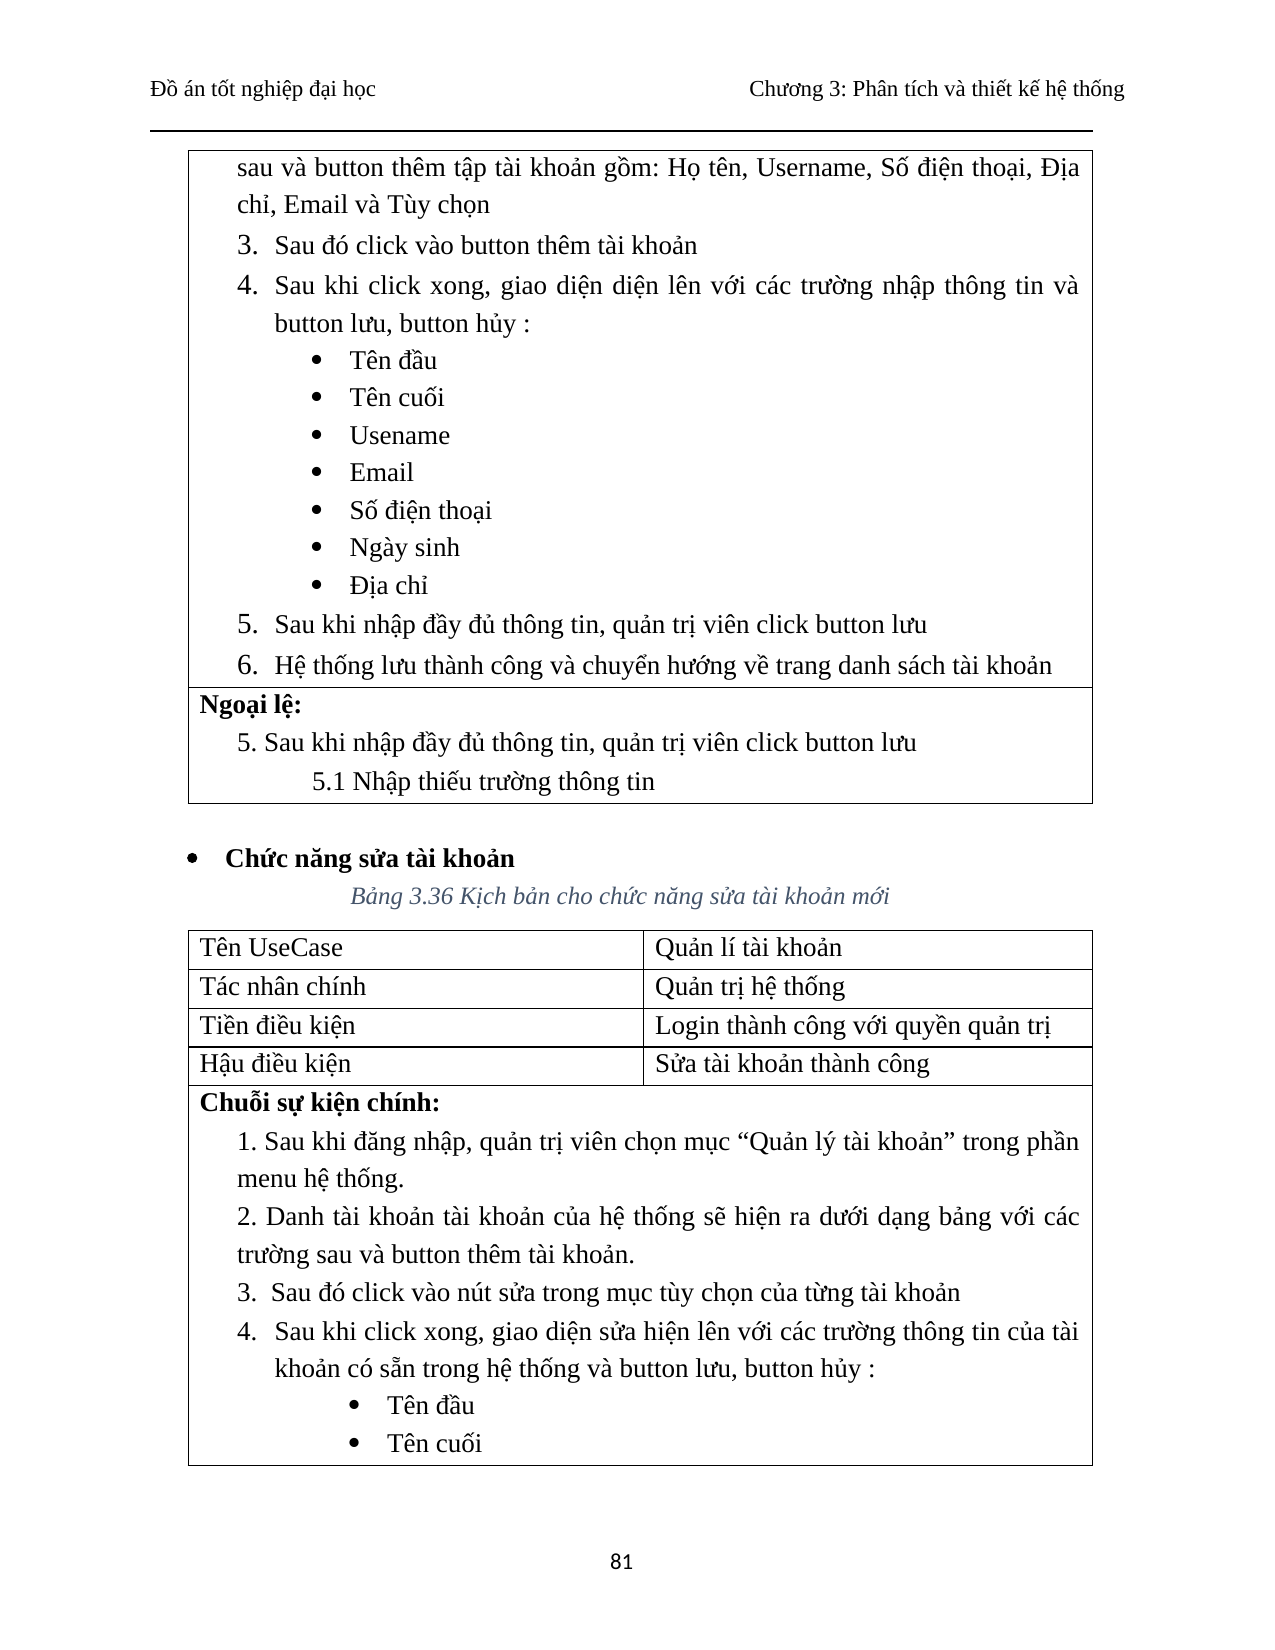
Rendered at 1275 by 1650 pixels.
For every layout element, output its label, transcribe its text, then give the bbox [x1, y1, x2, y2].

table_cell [189, 1086, 1092, 1464]
table_cell Sửa tài khoản thành công [644, 1048, 1092, 1085]
list Chức năng sửa tài khoản [187, 842, 1093, 873]
table_cell Quản trị hệ thống [644, 970, 1092, 1008]
table_header Quản lí tài khoản [644, 931, 1092, 969]
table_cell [189, 151, 1092, 687]
table_cell Hậu điều kiện [189, 1048, 643, 1085]
table_cell Login thành công với quyền quản trị [644, 1009, 1092, 1046]
text Bảng 3.36 Kịch bản cho chức năng sửa tài khoản mới [150, 881, 1093, 909]
table_cell Tác nhân chính [189, 970, 643, 1008]
table_cell Tiền điều kiện [189, 1009, 643, 1046]
table_cell Ngoại lệ: 5. Sau khi nhập đầy đủ thông tin, quản trị viên click button lưu 5.1 Nhập thiếu trường thông tin [189, 688, 1092, 802]
table_header Tên UseCase [189, 931, 643, 969]
